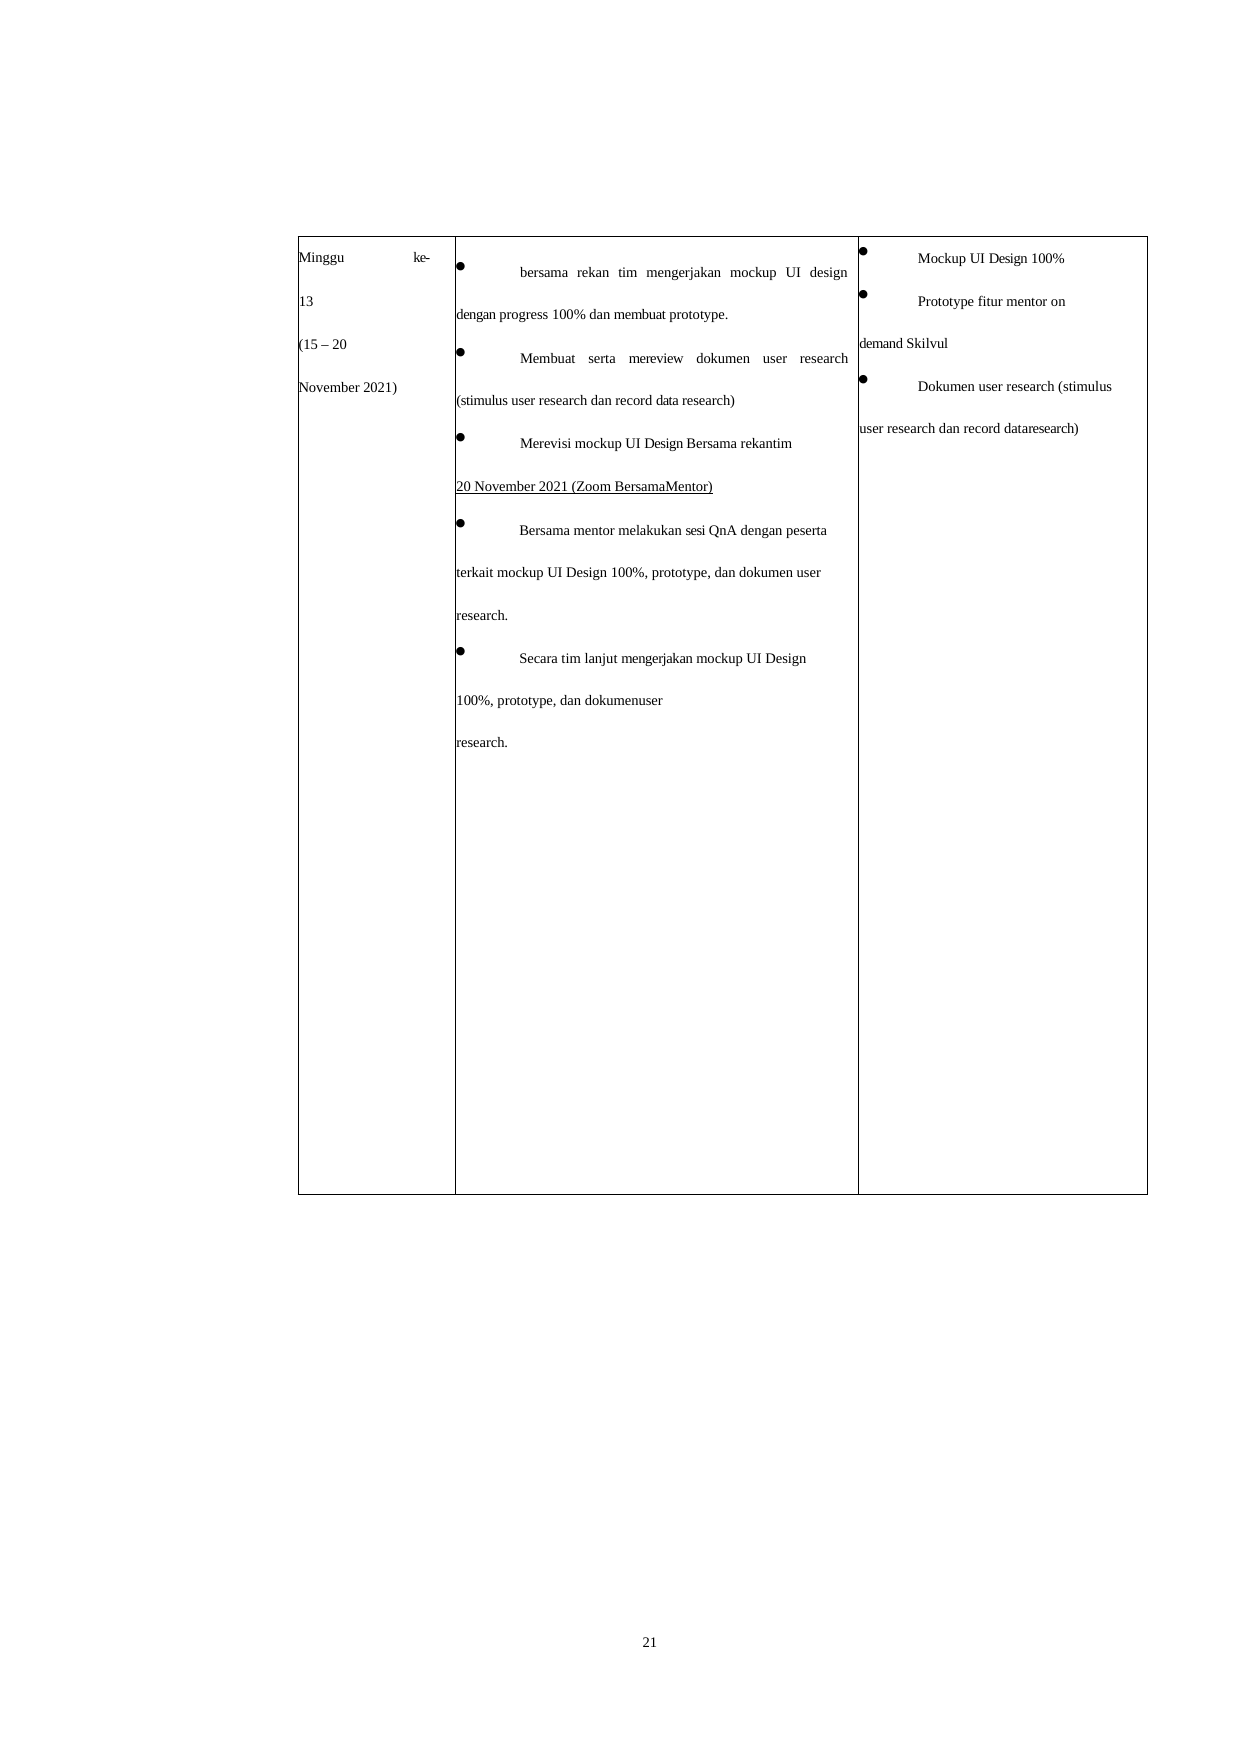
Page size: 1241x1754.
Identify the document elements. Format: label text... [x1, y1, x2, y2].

table_cell Minggu ke- 13 (15 – 20 November 2021) [299, 237, 455, 1194]
table_cell Mockup UI Design 100% Prototype fitur mentor on demand Skilvul Dokumen user research (stimulus user research dan record dataresearch) [859, 237, 1147, 1194]
table_cell bersama rekan tim mengerjakan mockup UI design dengan progress 100% dan membuat prototype. Membuat serta mereview dokumen user research (stimulus user research dan record data research) Merevisi mockup UI Design Bersama rekantim 20 November 2021 (Zoom BersamaMentor) Bersama mentor melakukan sesi QnA dengan peserta terkait mockup UI Design 100%, prototype, dan dokumen user research. Secara tim lanjut mengerjakan mockup UI Design 100%, prototype, dan dokumenuser research. [456, 237, 858, 1194]
